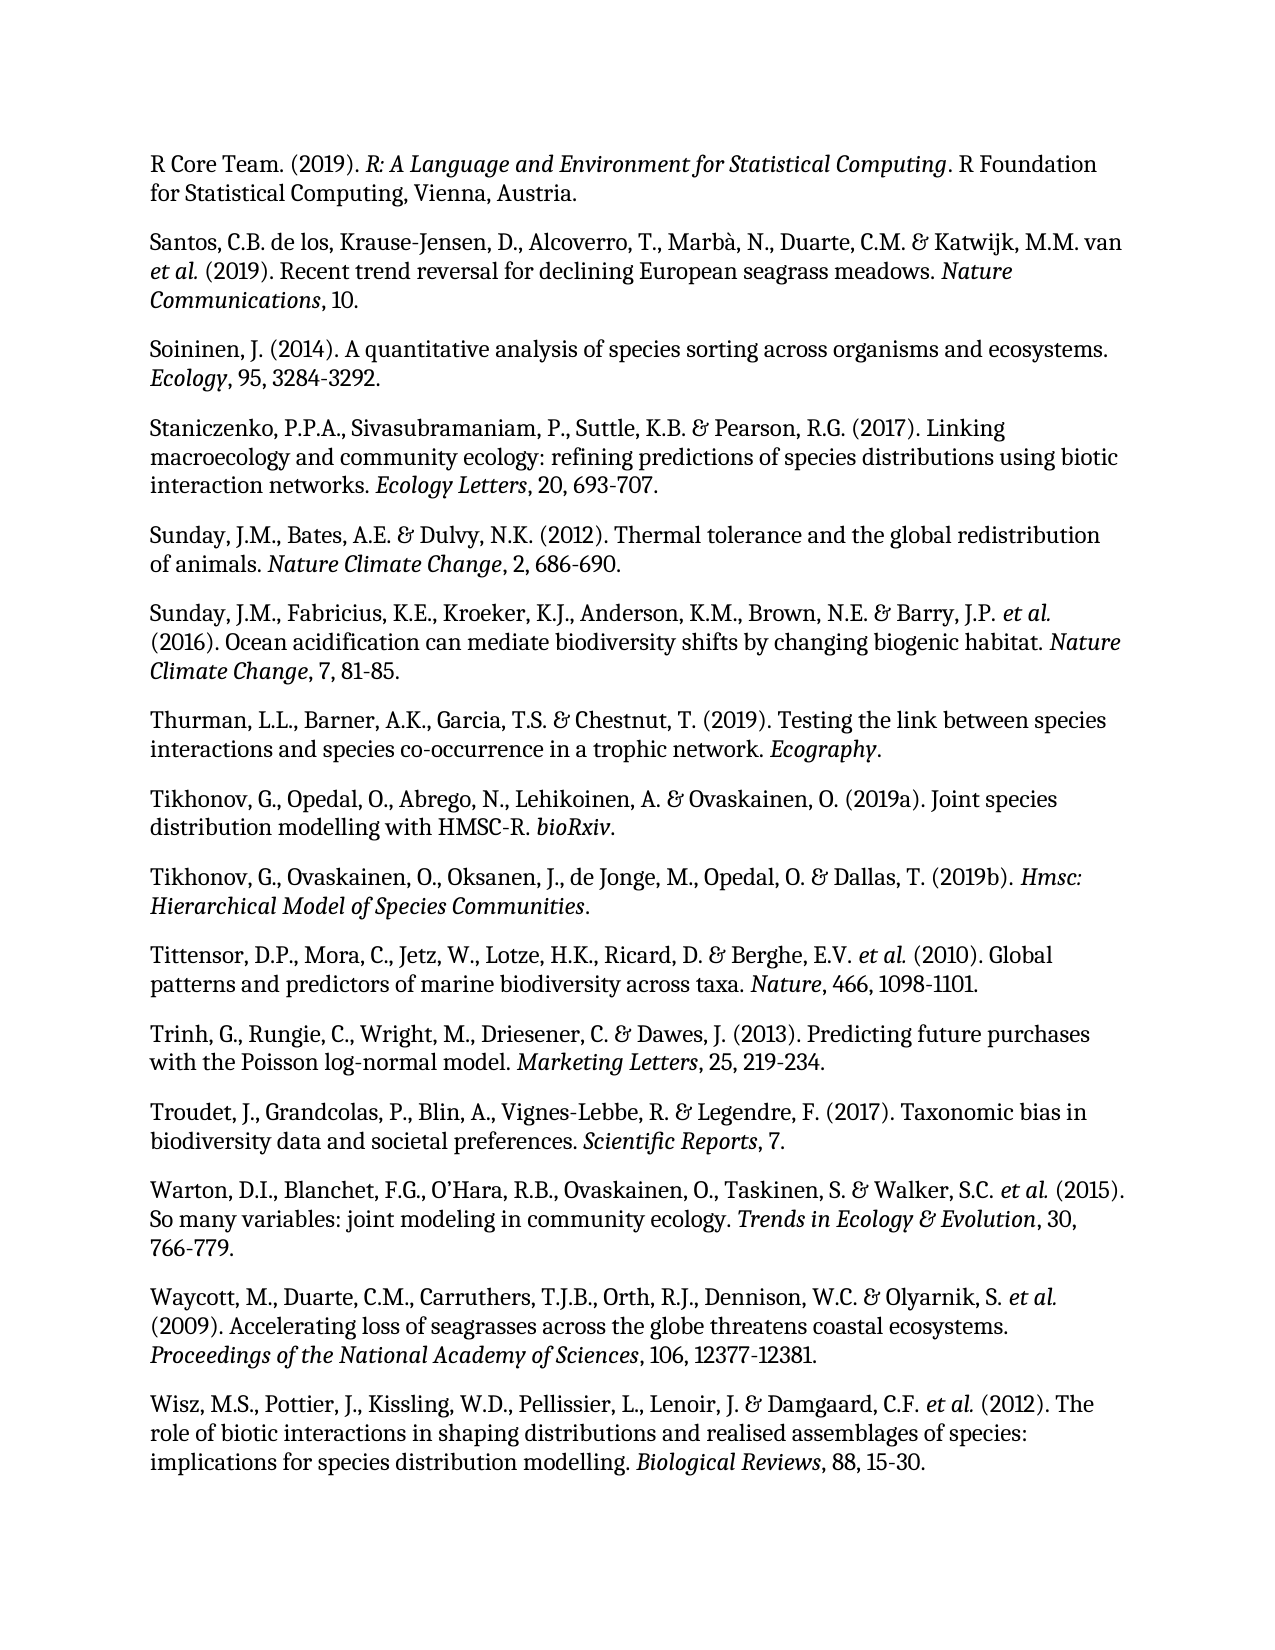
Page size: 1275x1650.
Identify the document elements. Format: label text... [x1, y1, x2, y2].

text Wisz, M.S., Pottier, J., Kissling, W.D., Pellissier, L., Lenoir, J. & Damgaard, C.F. et al. (2012). The role of biotic interactions in shaping distributions and realised assemblages of species: implications for species distribution modelling. Biological Reviews, 88, 15‑30. [150, 1390, 1125, 1477]
text Thurman, L.L., Barner, A.K., Garcia, T.S. & Chestnut, T. (2019). Testing the link between species interactions and species co-occurrence in a trophic network. Ecography. [150, 706, 1125, 764]
text Tikhonov, G., Opedal, O., Abrego, N., Lehikoinen, A. & Ovaskainen, O. (2019a). Joint species distribution modelling with HMSC-R. bioRxiv. [150, 784, 1125, 842]
text Staniczenko, P.P.A., Sivasubramaniam, P., Suttle, K.B. & Pearson, R.G. (2017). Linking macroecology and community ecology: refining predictions of species distributions using biotic interaction networks. Ecology Letters, 20, 693‑707. [150, 414, 1125, 500]
text Tittensor, D.P., Mora, C., Jetz, W., Lotze, H.K., Ricard, D. & Berghe, E.V. et al. (2010). Global patterns and predictors of marine biodiversity across taxa. Nature, 466, 1098‑1101. [150, 941, 1125, 999]
text Santos, C.B. de los, Krause-Jensen, D., Alcoverro, T., Marbà, N., Duarte, C.M. & Katwijk, M.M. van et al. (2019). Recent trend reversal for declining European seagrass meadows. Nature Communications, 10. [150, 228, 1125, 314]
text Sunday, J.M., Bates, A.E. & Dulvy, N.K. (2012). Thermal tolerance and the global redistribution of animals. Nature Climate Change, 2, 686‑690. [150, 521, 1125, 578]
text Tikhonov, G., Ovaskainen, O., Oksanen, J., de Jonge, M., Opedal, O. & Dallas, T. (2019b). Hmsc: Hierarchical Model of Species Communities. [150, 863, 1125, 920]
text Troudet, J., Grandcolas, P., Blin, A., Vignes-Lebbe, R. & Legendre, F. (2017). Taxonomic bias in biodiversity data and societal preferences. Scientific Reports, 7. [150, 1098, 1125, 1155]
text R Core Team. (2019). R: A Language and Environment for Statistical Computing. R Foundation for Statistical Computing, Vienna, Austria. [150, 150, 1125, 207]
text Trinh, G., Rungie, C., Wright, M., Driesener, C. & Dawes, J. (2013). Predicting future purchases with the Poisson log-normal model. Marketing Letters, 25, 219‑234. [150, 1019, 1125, 1077]
text Waycott, M., Duarte, C.M., Carruthers, T.J.B., Orth, R.J., Dennison, W.C. & Olyarnik, S. et al. (2009). Accelerating loss of seagrasses across the globe threatens coastal ecosystems. Proceedings of the National Academy of Sciences, 106, 12377‑12381. [150, 1283, 1125, 1369]
text Warton, D.I., Blanchet, F.G., O’Hara, R.B., Ovaskainen, O., Taskinen, S. & Walker, S.C. et al. (2015). So many variables: joint modeling in community ecology. Trends in Ecology & Evolution, 30, 766‑779. [150, 1176, 1125, 1262]
text Sunday, J.M., Fabricius, K.E., Kroeker, K.J., Anderson, K.M., Brown, N.E. & Barry, J.P. et al. (2016). Ocean acidification can mediate biodiversity shifts by changing biogenic habitat. Nature Climate Change, 7, 81‑85. [150, 599, 1125, 685]
text Soininen, J. (2014). A quantitative analysis of species sorting across organisms and ecosystems. Ecology, 95, 3284‑3292. [150, 335, 1125, 393]
